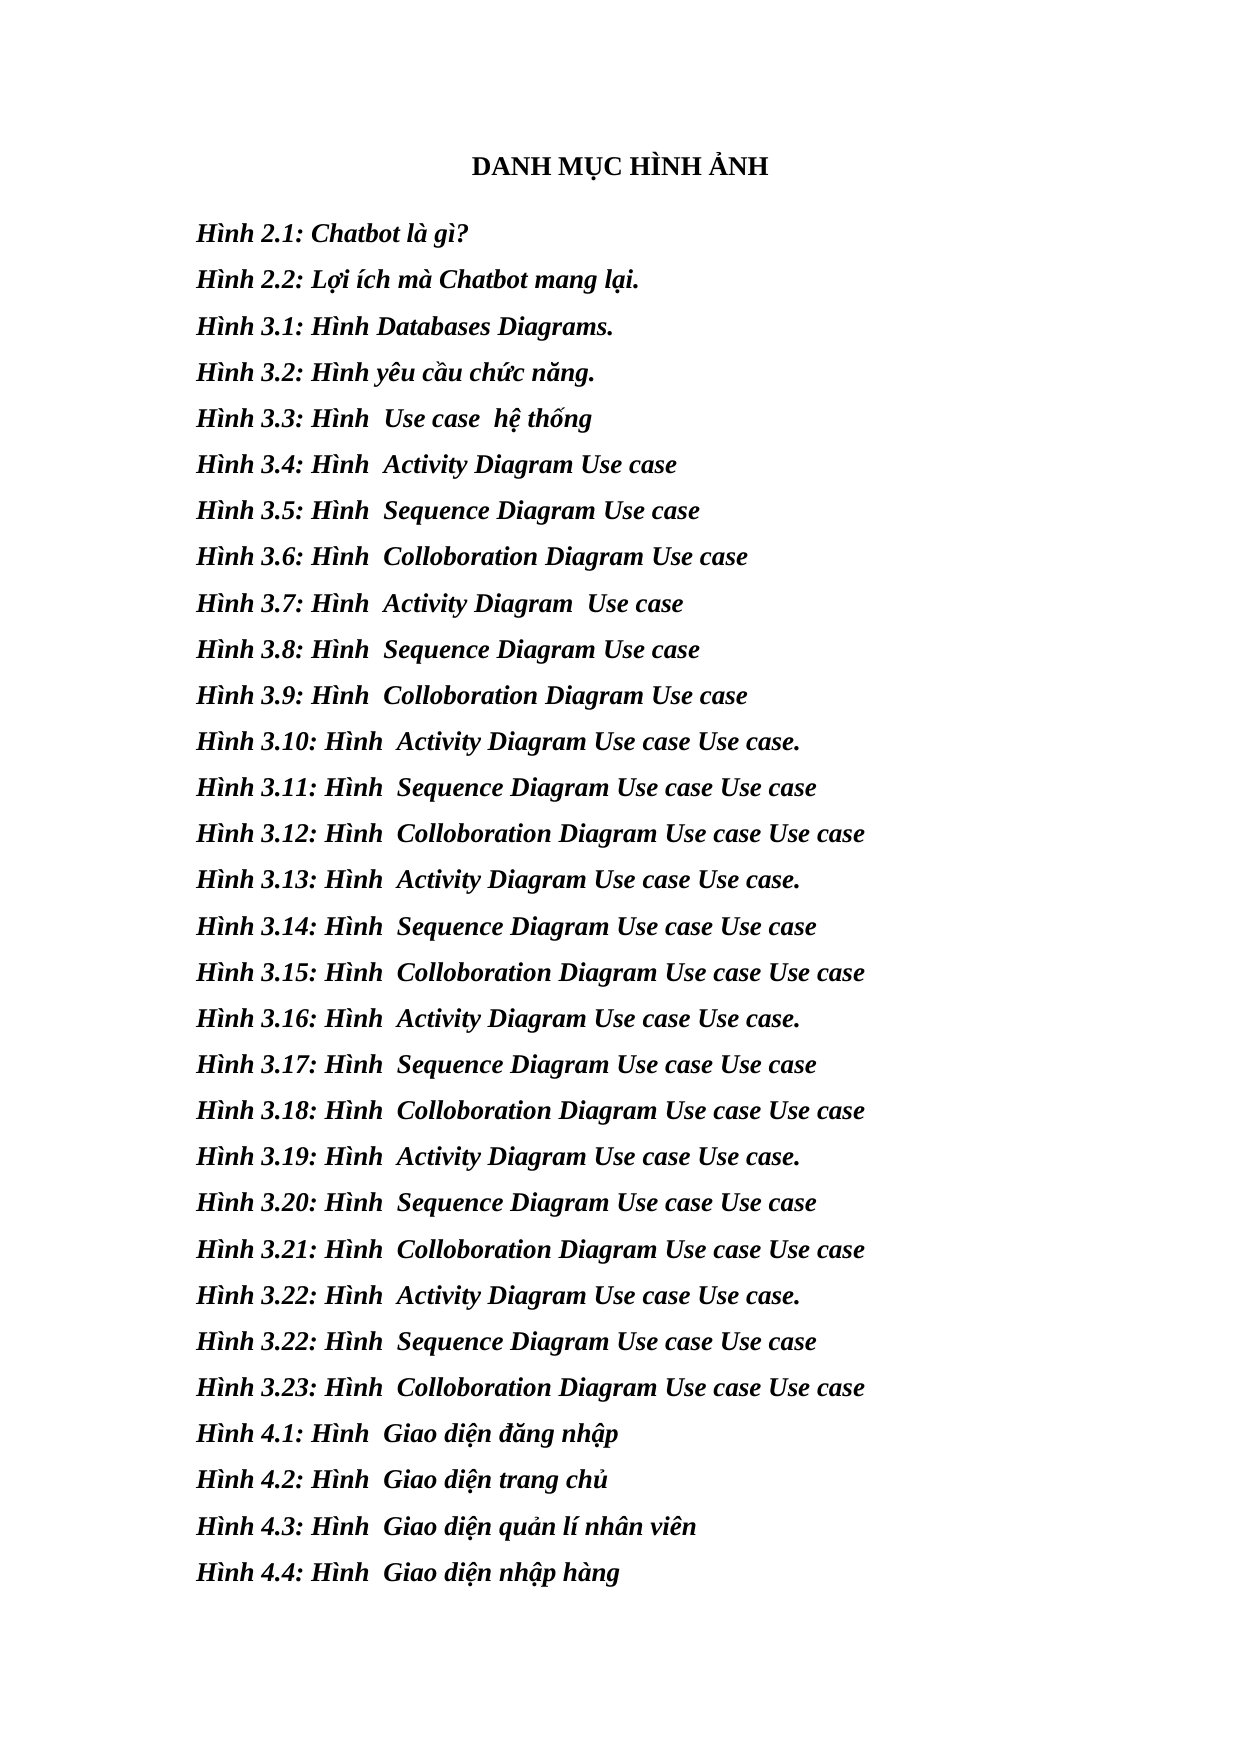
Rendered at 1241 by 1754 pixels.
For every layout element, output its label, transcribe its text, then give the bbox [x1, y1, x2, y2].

text Hình 3.3: Hình Use case hệ thống 14 [196, 402, 1090, 433]
text Hình 3.16: Hình Activity Diagram Use case Use case. 24 [196, 1002, 1090, 1033]
text Hình 3.5: Hình Sequence Diagram Use case 17 [196, 494, 1090, 526]
text Hình 3.22: Hình Activity Diagram Use case Use case. 28 [196, 1279, 1090, 1310]
text Hình 3.23: Hình Colloboration Diagram Use case Use case 29 [196, 1371, 1090, 1402]
text Hình 3.20: Hình Sequence Diagram Use case Use case 27 [196, 1187, 1090, 1218]
text Hình 3.17: Hình Sequence Diagram Use case Use case 25 [196, 1048, 1090, 1079]
text Hình 2.2: Lợi ích mà Chatbot mang lại. 7 [196, 264, 1090, 295]
text Hình 3.14: Hình Sequence Diagram Use case Use case 23 [196, 910, 1090, 941]
text Hình 3.13: Hình Activity Diagram Use case Use case. 22 [196, 863, 1090, 895]
text Hình 3.9: Hình Colloboration Diagram Use case 19 [196, 679, 1090, 710]
text Hình 4.1: Hình Giao diện đăng nhập 30 [196, 1417, 1090, 1448]
text Hình 3.11: Hình Sequence Diagram Use case Use case 21 [196, 771, 1090, 802]
text Hình 4.2: Hình Giao diện trang chủ 31 [196, 1463, 1090, 1494]
text Hình 3.21: Hình Colloboration Diagram Use case Use case 27 [196, 1233, 1090, 1264]
text Hình 2.1: Chatbot là gì? 6 [196, 217, 1090, 249]
text Hình 3.15: Hình Colloboration Diagram Use case Use case 23 [196, 956, 1090, 987]
text Hình 3.6: Hình Colloboration Diagram Use case 17 [196, 541, 1090, 572]
text Hình 3.4: Hình Activity Diagram Use case 16 [196, 448, 1090, 479]
text Hình 3.1: Hình Databases Diagrams. 11 [196, 310, 1090, 341]
text DANH MỤC HÌNH ẢNH [150, 150, 1090, 181]
text Hình 3.19: Hình Activity Diagram Use case Use case. 26 [196, 1140, 1090, 1172]
text Hình 3.10: Hình Activity Diagram Use case Use case. 20 [196, 725, 1090, 756]
text Hình 3.18: Hình Colloboration Diagram Use case Use case 25 [196, 1094, 1090, 1125]
text Hình 4.3: Hình Giao diện quản lí nhân viên 32 [196, 1509, 1090, 1541]
text Hình 3.2: Hình yêu cầu chức năng. 13 [196, 356, 1090, 387]
text Hình 3.8: Hình Sequence Diagram Use case 19 [196, 633, 1090, 664]
text Hình 4.4: Hình Giao diện nhập hàng 33 [196, 1556, 1090, 1587]
text Hình 3.7: Hình Activity Diagram Use case 18 [196, 587, 1090, 618]
text Hình 3.12: Hình Colloboration Diagram Use case Use case 21 [196, 817, 1090, 848]
text Hình 3.22: Hình Sequence Diagram Use case Use case 29 [196, 1325, 1090, 1356]
